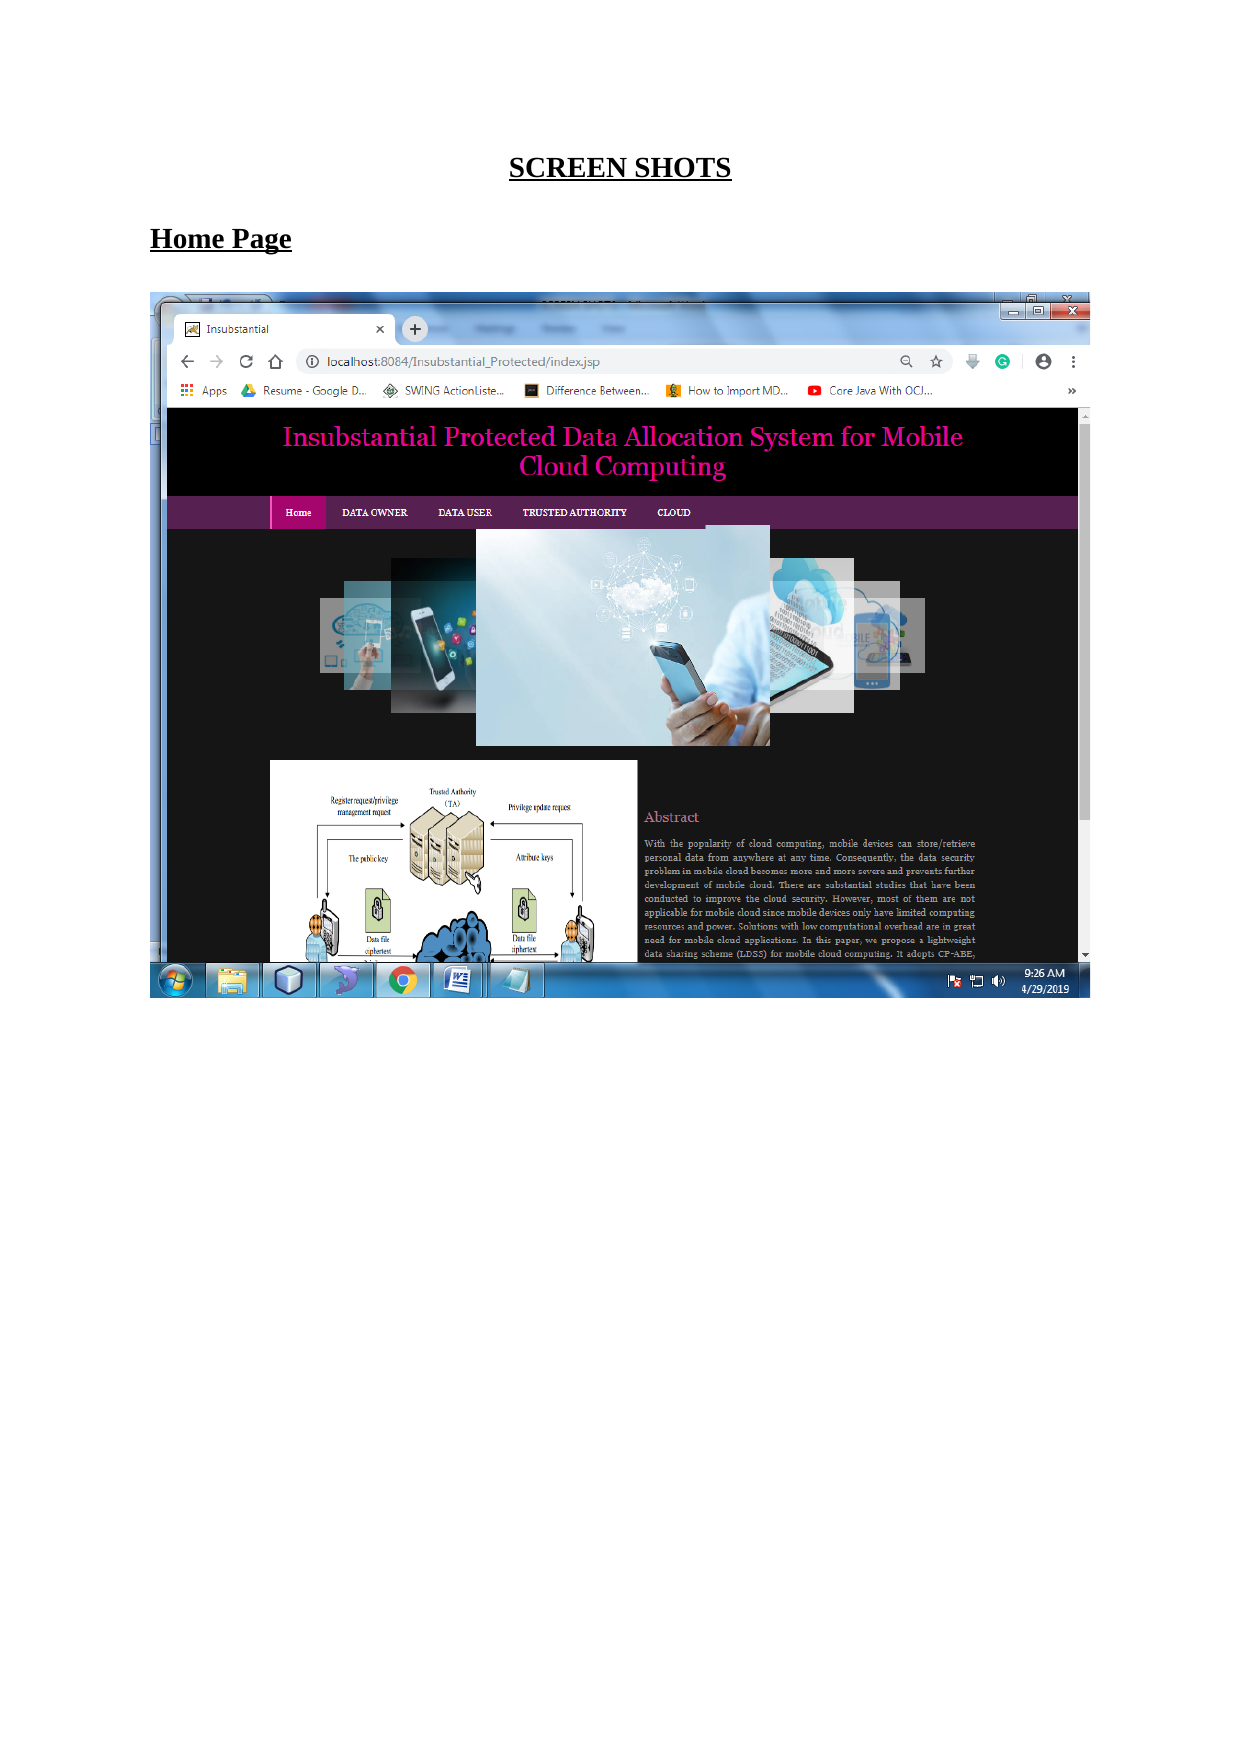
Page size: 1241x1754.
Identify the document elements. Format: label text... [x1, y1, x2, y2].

text Home Page [150, 221, 1090, 255]
picture [150, 292, 1091, 998]
text SCREEN SHOTS [150, 150, 1090, 183]
